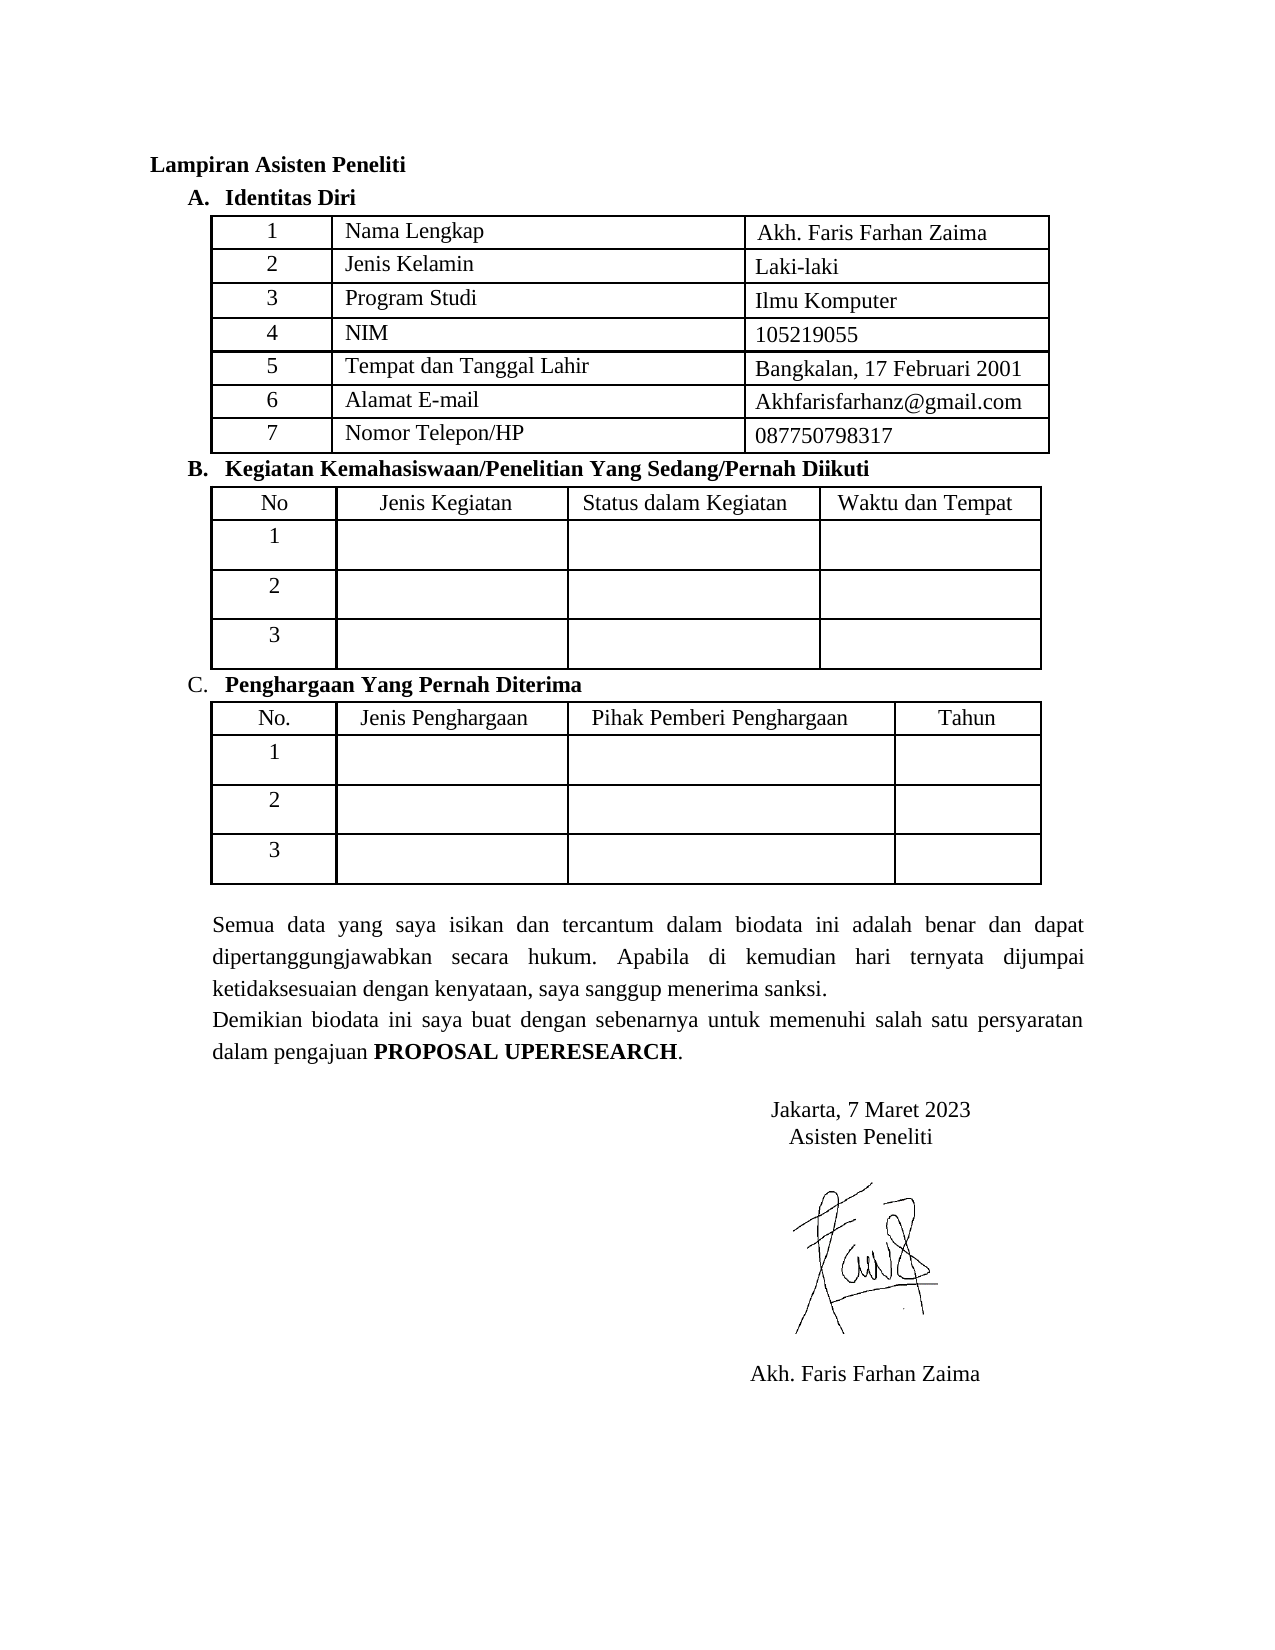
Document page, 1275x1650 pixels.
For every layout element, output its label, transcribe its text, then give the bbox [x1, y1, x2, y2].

table_header No [213, 488, 335, 519]
table_cell 2 [213, 571, 335, 618]
text Demikian biodata ini saya buat dengan sebenarnya untuk memenuhi salah satu persyaratan dalam pengajuan PROPOSAL UPERESEARCH. [212, 1006, 1085, 1064]
table_cell Bangkalan, 17 Februari 2001 [746, 353, 1048, 383]
table_cell [896, 835, 1040, 883]
table_header Status dalam Kegiatan [569, 488, 819, 519]
table_cell Akhfarisfarhanz@gmail.com [746, 386, 1048, 417]
table_cell Ilmu Komputer [746, 284, 1048, 317]
text Akh. Faris Farhan Zaima [713, 1361, 1125, 1387]
table_cell Program Studi [333, 284, 744, 317]
table_header Nama Lengkap [333, 217, 744, 248]
table_header Pihak Pemberi Penghargaan [569, 703, 894, 734]
table_cell [569, 786, 894, 833]
table_cell 5 [213, 353, 331, 383]
table_cell Tempat dan Tanggal Lahir [333, 353, 744, 383]
table_cell 4 [213, 319, 331, 350]
table_cell 2 [213, 786, 335, 833]
table_cell [338, 571, 567, 618]
table_cell [821, 571, 1040, 618]
list Penghargaan Yang Pernah Diterima [187, 671, 1125, 697]
table_header 1 [213, 217, 331, 248]
table_cell 1 [213, 521, 335, 568]
table_cell [569, 620, 819, 668]
table_cell 3 [213, 620, 335, 668]
table_cell [569, 835, 894, 883]
table_header Jenis Kegiatan [338, 488, 567, 519]
table_cell 087750798317 [746, 419, 1048, 452]
table_cell [338, 521, 567, 568]
table_cell [896, 736, 1040, 784]
table_cell [821, 620, 1040, 668]
table_cell [338, 736, 567, 784]
table_cell [338, 786, 567, 833]
table_cell Nomor Telepon/HP [333, 419, 744, 452]
table_cell NIM [333, 319, 744, 350]
table_cell 105219055 [746, 319, 1048, 350]
table_cell 3 [213, 284, 331, 317]
table_cell Jenis Kelamin [333, 250, 744, 282]
table_cell Alamat E-mail [333, 386, 744, 417]
table_cell Laki-laki [746, 250, 1048, 282]
table_cell 3 [213, 835, 335, 883]
table_cell [569, 521, 819, 568]
table_cell 6 [213, 386, 331, 417]
text Jakarta, 7 Maret 2023 [713, 1096, 1125, 1123]
table_cell [569, 571, 819, 618]
table_cell 2 [213, 250, 331, 282]
table_header Jenis Penghargaan [338, 703, 567, 734]
table_cell [896, 786, 1040, 833]
text Lampiran Asisten Peneliti [150, 150, 1125, 178]
table_header Tahun [896, 703, 1040, 734]
list Kegiatan Kemahasiswaan/Penelitian Yang Sedang/Pernah Diikuti [187, 455, 1125, 481]
table_cell [338, 620, 567, 668]
text Semua data yang saya isikan dan tercantum dalam biodata ini adalah benar dan dapat dipertanggungjawabkan secara hukum. Apabila di kemudian hari ternyata dijumpai ketidaksesuaian dengan kenyataan, saya sanggup menerima sanksi. [212, 911, 1086, 1001]
table_cell [338, 835, 567, 883]
list Identitas Diri [187, 182, 1125, 211]
table_header Waktu dan Tempat [821, 488, 1040, 519]
table_cell 7 [213, 419, 331, 452]
table_header Akh. Faris Farhan Zaima [746, 217, 1048, 248]
table_cell [569, 736, 894, 784]
picture [788, 1175, 951, 1334]
table_header No. [213, 703, 335, 734]
table_cell [821, 521, 1040, 568]
text Asisten Peneliti [788, 1123, 1125, 1149]
table_cell 1 [213, 736, 335, 784]
